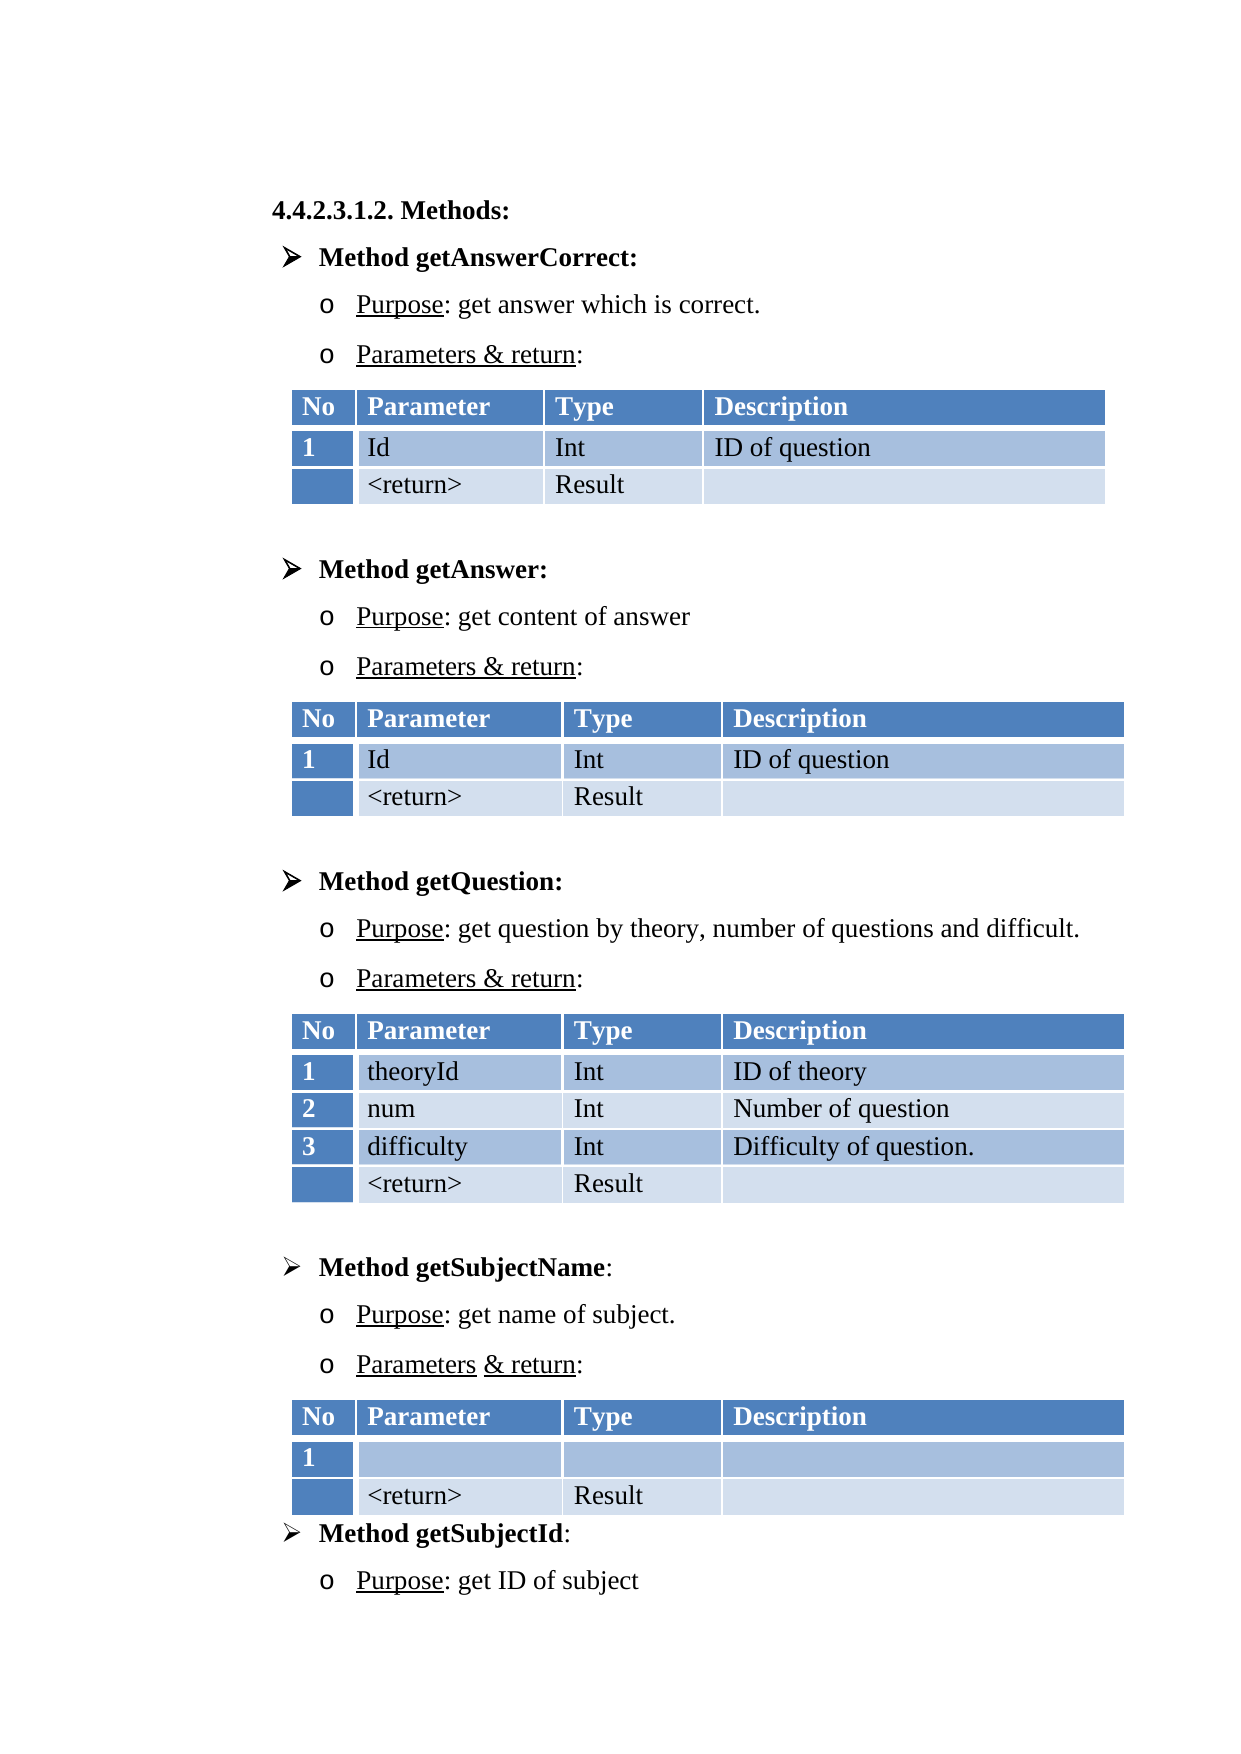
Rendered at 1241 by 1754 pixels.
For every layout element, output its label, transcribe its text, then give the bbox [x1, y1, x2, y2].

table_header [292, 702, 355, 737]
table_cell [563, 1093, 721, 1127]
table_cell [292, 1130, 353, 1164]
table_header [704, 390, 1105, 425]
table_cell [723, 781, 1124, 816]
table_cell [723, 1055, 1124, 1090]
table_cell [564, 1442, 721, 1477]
list Purpose: get name of subject. [319, 1298, 1122, 1331]
list Method getSubjectId: [281, 1517, 1122, 1548]
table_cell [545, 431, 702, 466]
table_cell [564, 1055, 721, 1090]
text 4.4.2.3.1.2. Methods: [272, 194, 1122, 226]
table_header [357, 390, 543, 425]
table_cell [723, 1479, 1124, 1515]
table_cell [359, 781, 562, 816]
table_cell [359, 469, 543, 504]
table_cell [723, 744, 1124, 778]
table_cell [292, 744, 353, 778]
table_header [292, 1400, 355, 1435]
list Purpose: get ID of subject [319, 1564, 1122, 1597]
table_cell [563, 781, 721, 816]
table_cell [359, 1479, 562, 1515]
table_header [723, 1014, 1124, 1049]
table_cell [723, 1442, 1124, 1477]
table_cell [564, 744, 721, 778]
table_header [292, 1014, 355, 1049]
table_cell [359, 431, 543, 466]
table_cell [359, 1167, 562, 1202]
list Purpose: get answer which is correct. [319, 288, 1122, 321]
list Purpose: get question by theory, number of questions and difficult. [319, 912, 1122, 945]
list Method getQuestion: [281, 865, 1122, 896]
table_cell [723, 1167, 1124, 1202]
list Parameters & return: [319, 650, 1122, 683]
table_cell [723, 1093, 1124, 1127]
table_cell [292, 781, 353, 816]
list Parameters & return: [319, 338, 1122, 371]
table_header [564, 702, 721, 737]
list Method getAnswerCorrect: [281, 241, 1122, 272]
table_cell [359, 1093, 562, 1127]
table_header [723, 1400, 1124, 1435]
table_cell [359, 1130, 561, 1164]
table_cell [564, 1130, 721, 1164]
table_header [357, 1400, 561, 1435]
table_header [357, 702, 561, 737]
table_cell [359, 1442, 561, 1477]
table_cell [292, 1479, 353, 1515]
list Method getAnswer: [281, 553, 1122, 584]
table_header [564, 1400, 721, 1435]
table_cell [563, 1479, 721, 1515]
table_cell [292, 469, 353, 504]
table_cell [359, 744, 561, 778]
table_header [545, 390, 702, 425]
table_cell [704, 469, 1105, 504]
list Parameters & return: [319, 962, 1122, 995]
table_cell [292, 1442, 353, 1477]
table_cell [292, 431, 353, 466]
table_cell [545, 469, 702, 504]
list Parameters & return: [319, 1348, 1122, 1382]
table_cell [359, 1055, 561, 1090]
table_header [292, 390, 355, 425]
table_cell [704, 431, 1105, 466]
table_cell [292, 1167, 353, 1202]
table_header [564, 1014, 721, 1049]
list Purpose: get content of answer [319, 600, 1122, 633]
list Method getSubjectName: [281, 1251, 1122, 1282]
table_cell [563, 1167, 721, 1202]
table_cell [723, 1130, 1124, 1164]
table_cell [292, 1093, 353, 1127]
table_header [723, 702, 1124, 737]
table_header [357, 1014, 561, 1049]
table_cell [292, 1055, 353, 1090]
